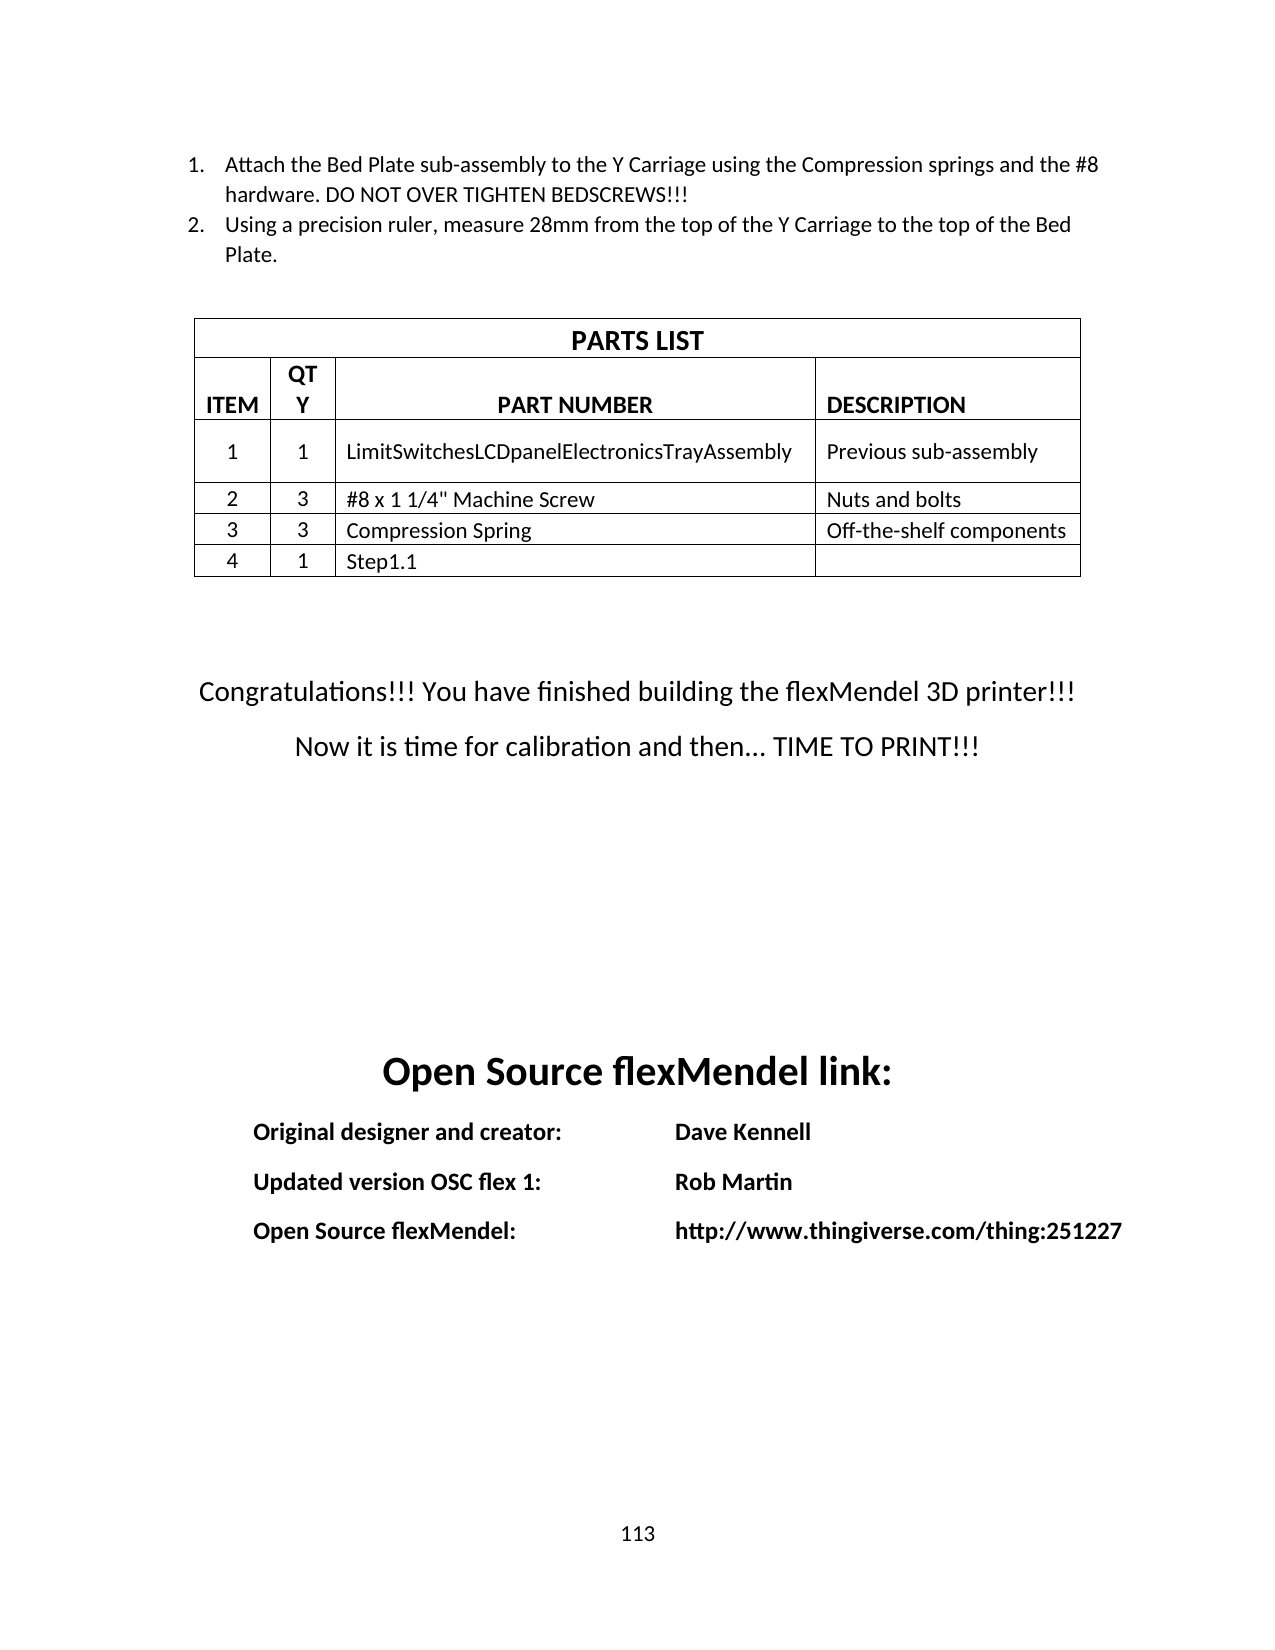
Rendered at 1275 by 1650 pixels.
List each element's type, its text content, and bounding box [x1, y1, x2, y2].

table_cell 2 [195, 483, 270, 513]
table_cell QTY [271, 358, 335, 419]
text Congratulations!!! You have finished building the flexMendel 3D printer!!! [150, 673, 1125, 708]
table_cell Nuts and bolts [816, 483, 1080, 513]
table_cell LimitSwitchesLCDpanelElectronicsTrayAssembly [336, 420, 815, 482]
table_cell PART NUMBER [336, 358, 815, 419]
table_cell #8 x 1 1/4" Machine Screw [336, 483, 815, 513]
list Using a precision ruler, measure 28mm from the top of the Y Carriage to the top of the Bed Plate. [187, 210, 1125, 269]
table_cell 3 [271, 483, 335, 513]
table_cell 1 [271, 545, 335, 576]
table_cell 1 [271, 420, 335, 482]
table_header PARTS LIST [195, 319, 1080, 357]
table_cell Compression Spring [336, 514, 815, 544]
table_cell ITEM [195, 358, 270, 419]
table_cell 3 [271, 514, 335, 544]
text Open Source flexMendel: http://www.thingiverse.com/thing:251227 [150, 1215, 1125, 1246]
table_cell Step1.1 [336, 545, 815, 576]
table_cell 1 [195, 420, 270, 482]
text Now it is time for calibration and then... TIME TO PRINT!!! [150, 728, 1125, 764]
table_cell Off-the-shelf components [816, 514, 1080, 544]
text Updated version OSC flex 1: Rob Martin [150, 1166, 1125, 1196]
table_cell 3 [195, 514, 270, 544]
table_cell [816, 545, 1080, 576]
text Open Source flexMendel link: [150, 1045, 1125, 1096]
table_cell Previous sub-assembly [816, 420, 1080, 482]
table_cell 4 [195, 545, 270, 576]
table_cell DESCRIPTION [816, 358, 1080, 419]
text Original designer and creator: Dave Kennell [150, 1116, 1125, 1147]
list Attach the Bed Plate sub-assembly to the Y Carriage using the Compression springs and the #8 hardware. DO NOT OVER TIGHTEN BEDSCREWS!!! [187, 150, 1125, 208]
